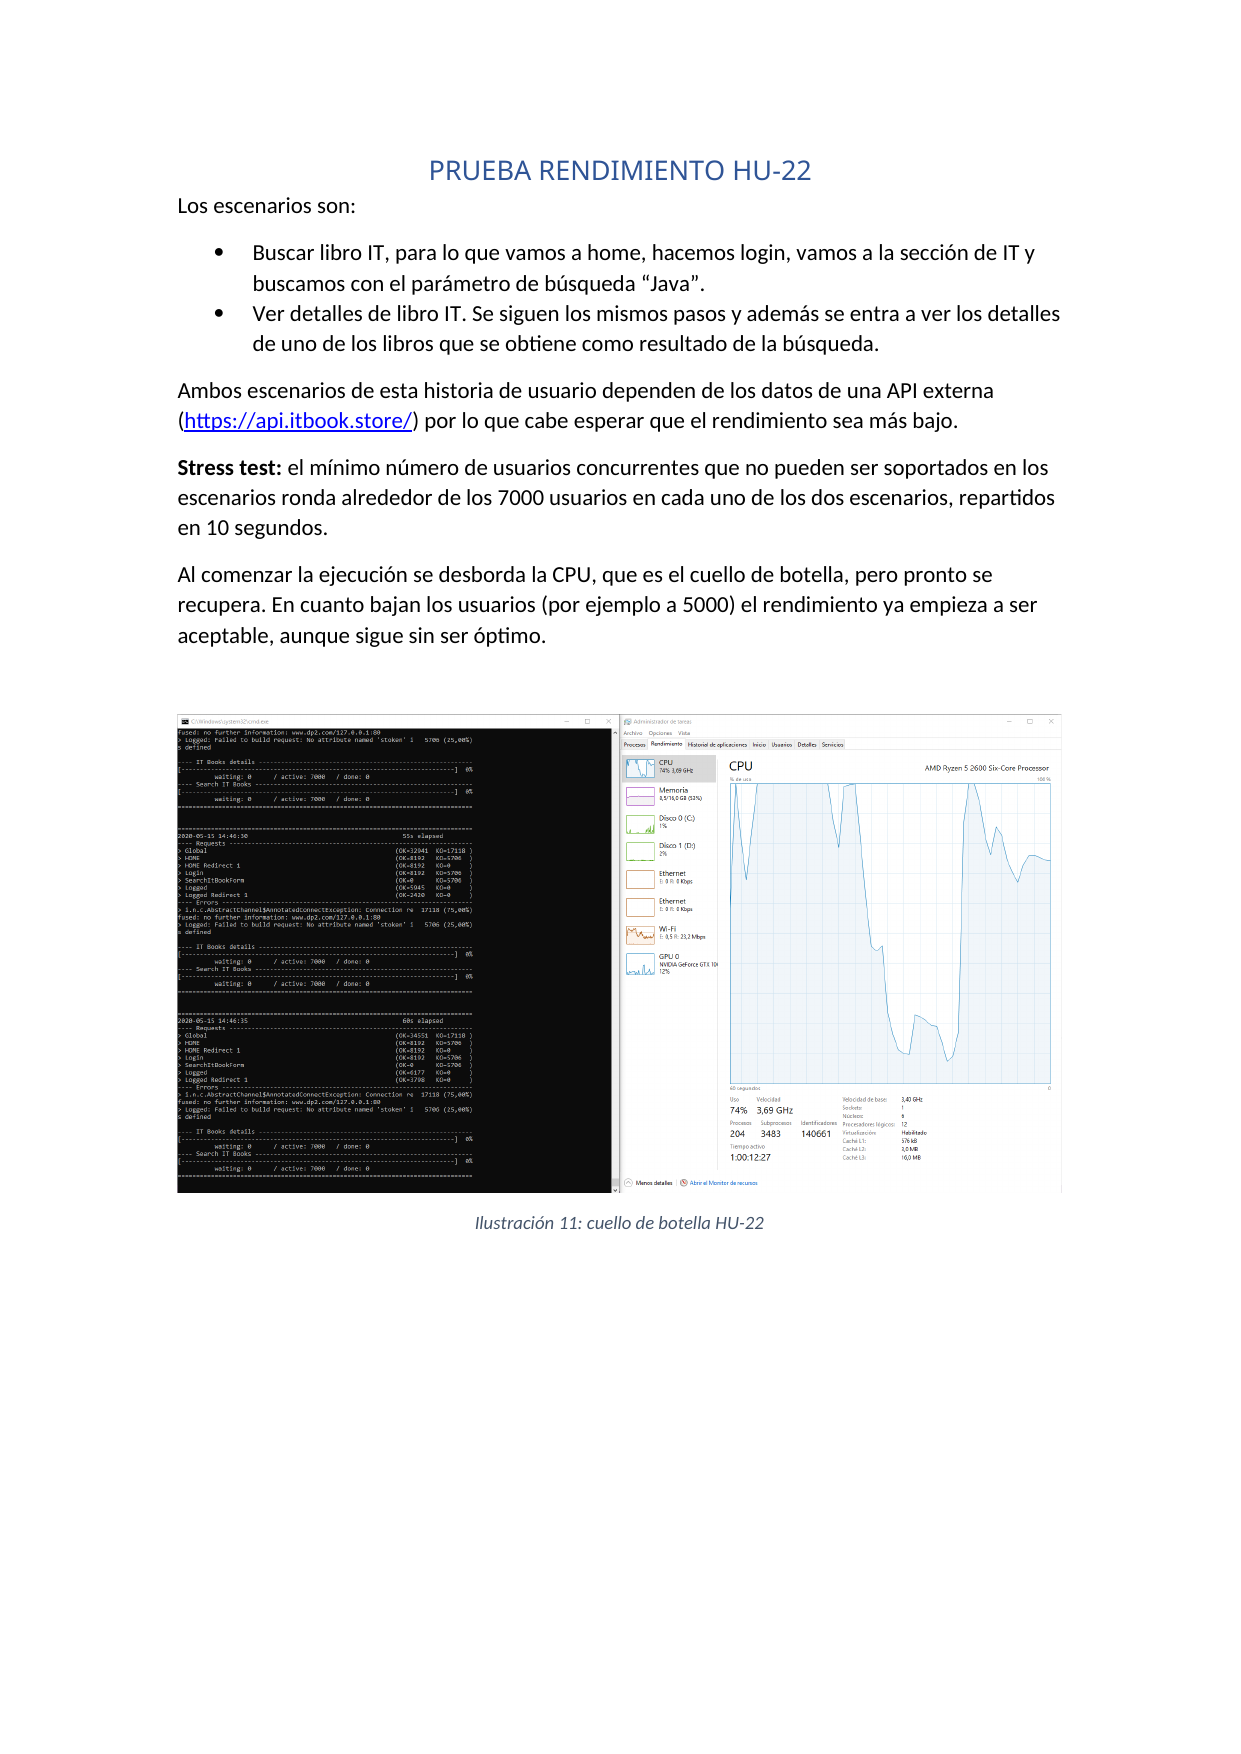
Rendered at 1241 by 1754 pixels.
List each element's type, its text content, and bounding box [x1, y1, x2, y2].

list Ver detalles de libro IT. Se siguen los mismos pasos y además se entra a ver los detalles de uno de los libros que se obtiene como resultado de la búsqueda. [215, 299, 1063, 357]
subtitle PRUEBA RENDIMIENTO HU-22 [177, 152, 1063, 189]
list Buscar libro IT, para lo que vamos a home, hacemos login, vamos a la sección de IT y buscamos con el parámetro de búsqueda “Java”. [215, 238, 1063, 297]
text Al comenzar la ejecución se desborda la CPU, que es el cuello de botella, pero pronto se recupera. En cuanto bajan los usuarios (por ejemplo a 5000) el rendimiento ya empieza a ser aceptable, aunque sigue sin ser óptimo. [177, 560, 1063, 649]
picture [177, 714, 1062, 1193]
text Stress test: el mínimo número de usuarios concurrentes que no pueden ser soportados en los escenarios ronda alrededor de los 7000 usuarios en cada uno de los dos escenarios, repartidos en 10 segundos. [177, 453, 1063, 541]
text Ambos escenarios de esta historia de usuario dependen de los datos de una API externa (https://api.itbook.store/) por lo que cabe esperar que el rendimiento sea más bajo. [177, 376, 1063, 434]
text Los escenarios son: [177, 192, 1063, 219]
